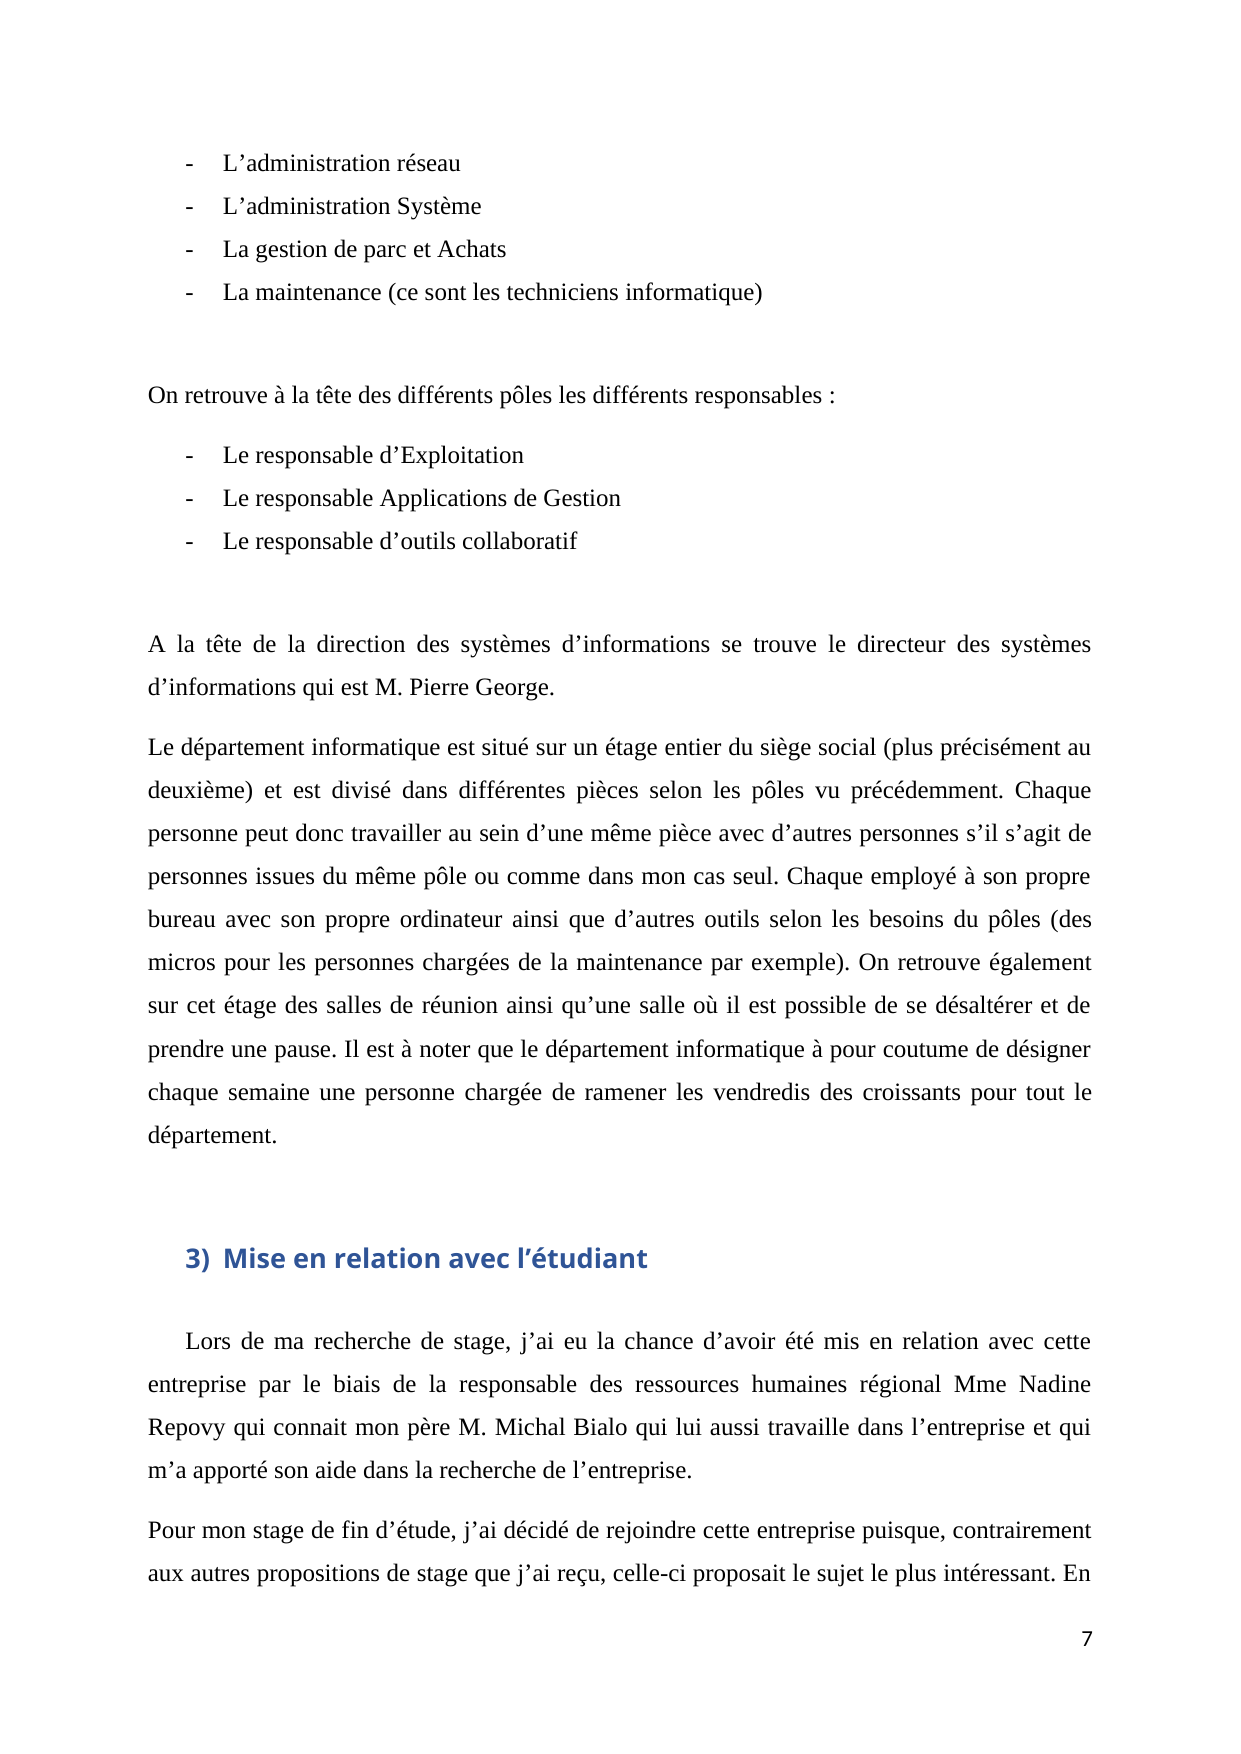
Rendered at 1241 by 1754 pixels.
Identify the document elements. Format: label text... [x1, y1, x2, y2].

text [148, 1515, 1093, 1587]
list Le responsable d’outils collaboratif [185, 526, 1093, 555]
text A la tête de la direction des systèmes d’informations se trouve le directeur des systèmes d’informations qui est M. Pierre George. [148, 629, 1093, 701]
list La gestion de parc et Achats [185, 234, 1093, 263]
list Le responsable Applications de Gestion [185, 483, 1093, 512]
text Lors de ma recherche de stage, j’ai eu la chance d’avoir été mis en relation avec cette entreprise par le biais de la responsable des ressources humaines régional Mme Nadine Repovy qui connait mon père M. Michal Bialo qui lui aussi travaille dans l’entreprise et qui m’a apporté son aide dans la recherche de l’entreprise. [148, 1326, 1093, 1484]
list Le responsable d’Exploitation [185, 440, 1093, 468]
list La maintenance (ce sont les techniciens informatique) [185, 277, 1093, 306]
text Le département informatique est situé sur un étage entier du siège social (plus précisément au deuxième) et est divisé dans différentes pièces selon les pôles vu précédemment. Chaque personne peut donc travailler au sein d’une même pièce avec d’autres personnes s’il s’agit de personnes issues du même pôle ou comme dans mon cas seul. Chaque employé à son propre bureau avec son propre ordinateur ainsi que d’autres outils selon les besoins du pôles (des micros pour les personnes chargées de la maintenance par exemple). On retrouve également sur cet étage des salles de réunion ainsi qu’une salle où il est possible de se désaltérer et de prendre une pause. Il est à noter que le département informatique à pour coutume de désigner chaque semaine une personne chargée de ramener les vendredis des croissants pour tout le département. [148, 732, 1093, 1149]
list L’administration Système [185, 191, 1093, 219]
subtitle Mise en relation avec l’étudiant [185, 1239, 1093, 1276]
list L’administration réseau [185, 148, 1093, 176]
text On retrouve à la tête des différents pôles les différents responsables : [148, 380, 1093, 409]
